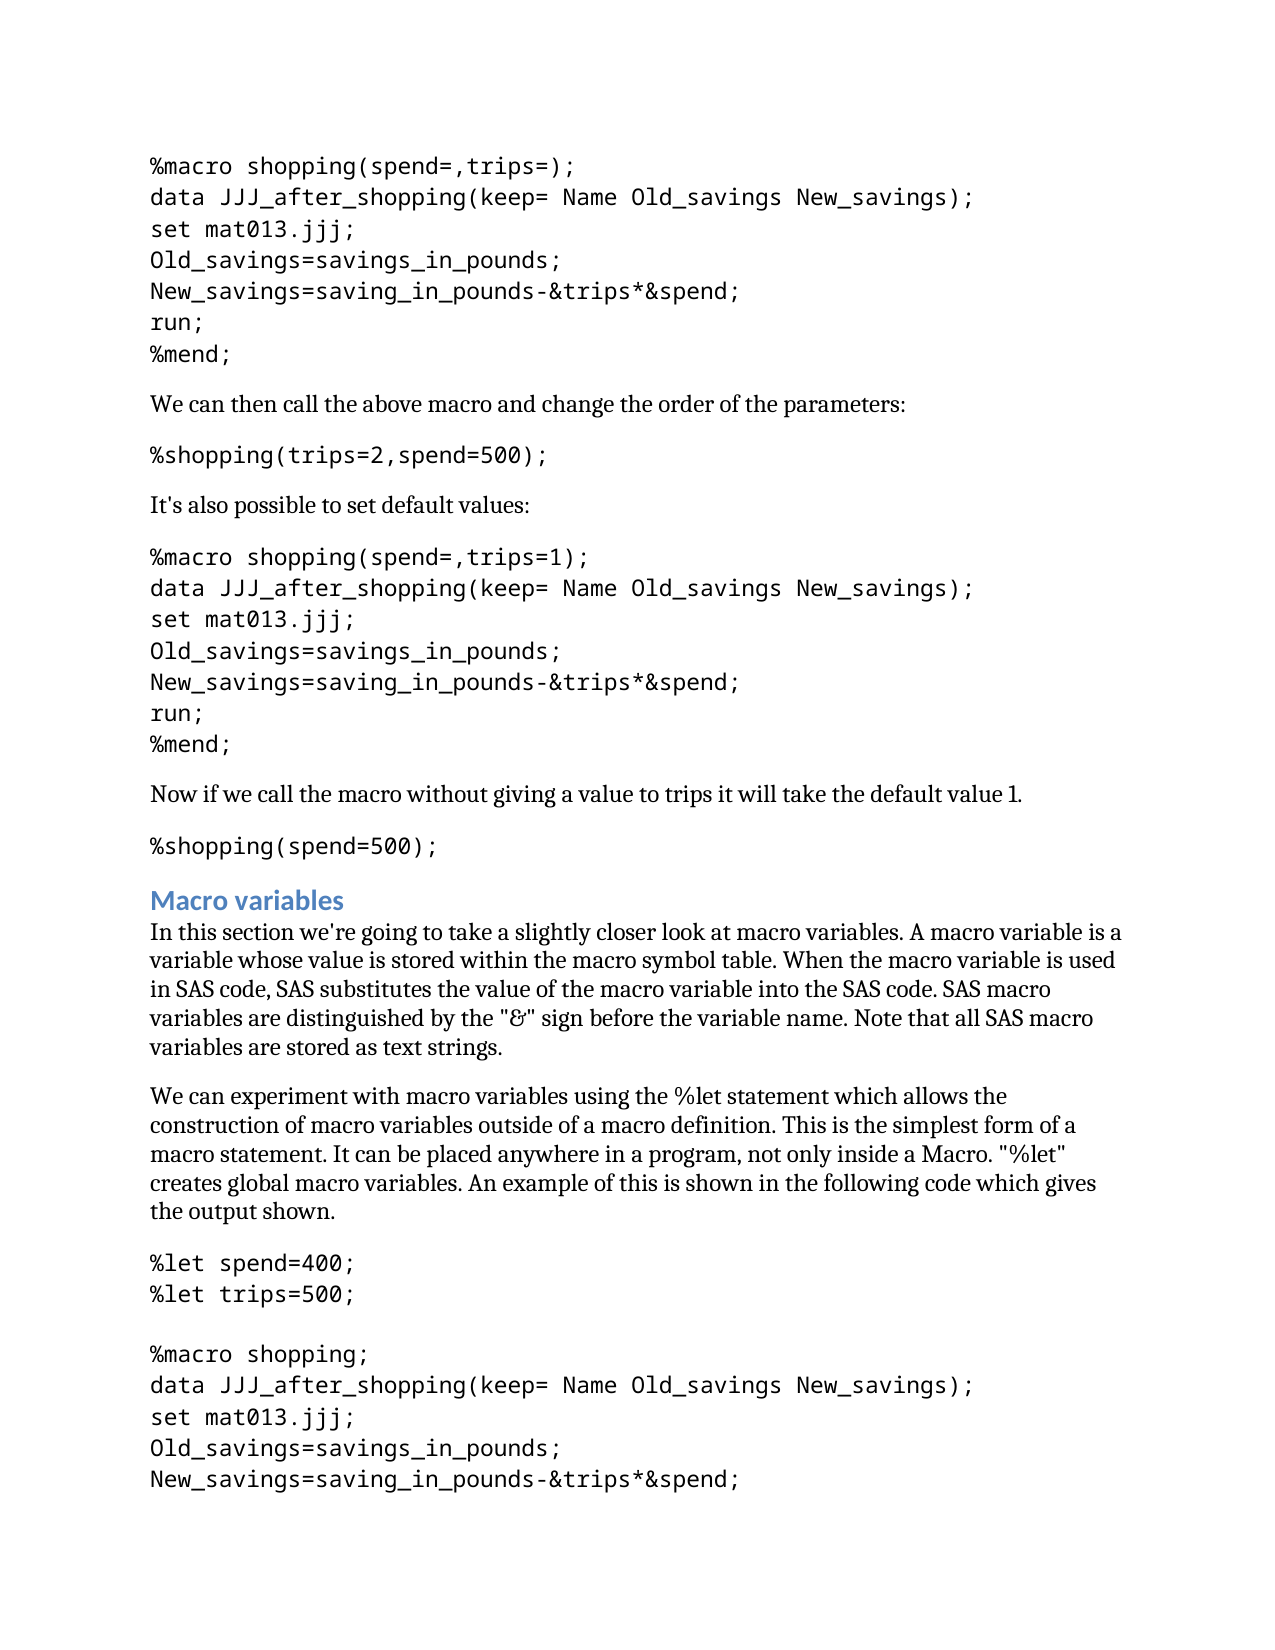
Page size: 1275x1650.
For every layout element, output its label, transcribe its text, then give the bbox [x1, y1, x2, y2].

text We can then call the above macro and change the order of the parameters: [150, 389, 1125, 418]
text It's also possible to set default values: [150, 491, 1125, 520]
text %shopping(trips=2,spend=500); [150, 439, 1125, 470]
subtitle Macro variables [150, 882, 1125, 918]
text We can experiment with macro variables using the %let statement which allows the construction of macro variables outside of a macro definition. This is the simplest form of a macro statement. It can be placed anywhere in a program, not only inside a Macro. "%let" creates global macro variables. An example of this is shown in the following code which gives the output shown. [150, 1082, 1125, 1226]
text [150, 1247, 1125, 1494]
text %macro shopping(spend=,trips=1);data JJJ_after_shopping(keep= Name Old_savings New_savings);set mat013.jjj;Old_savings=savings_in_pounds;New_savings=saving_in_pounds-&trips*&spend;run;%mend; [150, 541, 1125, 759]
text %shopping(spend=500); [150, 830, 1125, 861]
text %macro shopping(spend=,trips=);data JJJ_after_shopping(keep= Name Old_savings New_savings);set mat013.jjj;Old_savings=savings_in_pounds;New_savings=saving_in_pounds-&trips*&spend;run;%mend; [150, 150, 1125, 369]
text In this section we're going to take a slightly closer look at macro variables. A macro variable is a variable whose value is stored within the macro symbol table. When the macro variable is used in SAS code, SAS substitutes the value of the macro variable into the SAS code. SAS macro variables are distinguished by the "&" sign before the variable name. Note that all SAS macro variables are stored as text strings. [150, 918, 1125, 1061]
text Now if we call the macro without giving a value to trips it will take the default value 1. [150, 780, 1125, 809]
